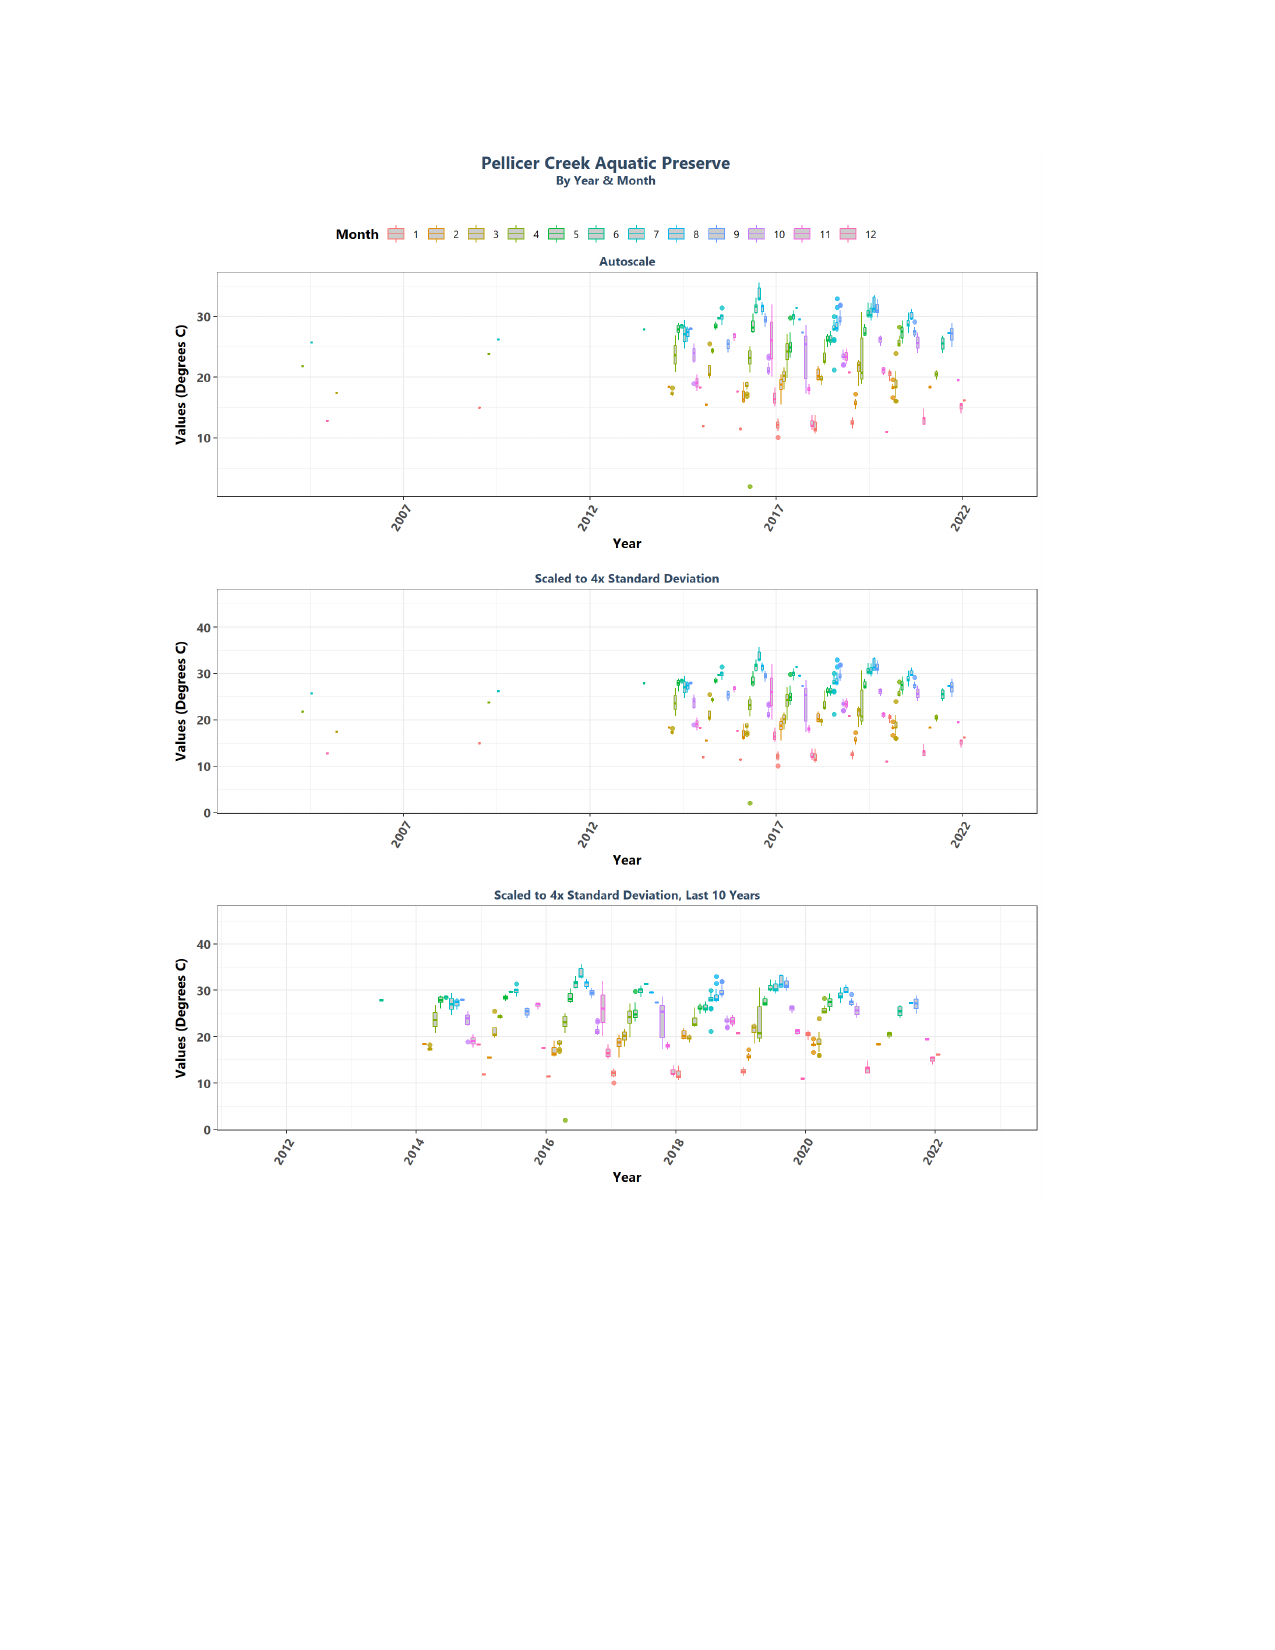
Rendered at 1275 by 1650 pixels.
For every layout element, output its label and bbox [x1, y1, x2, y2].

picture [168, 150, 1044, 1200]
